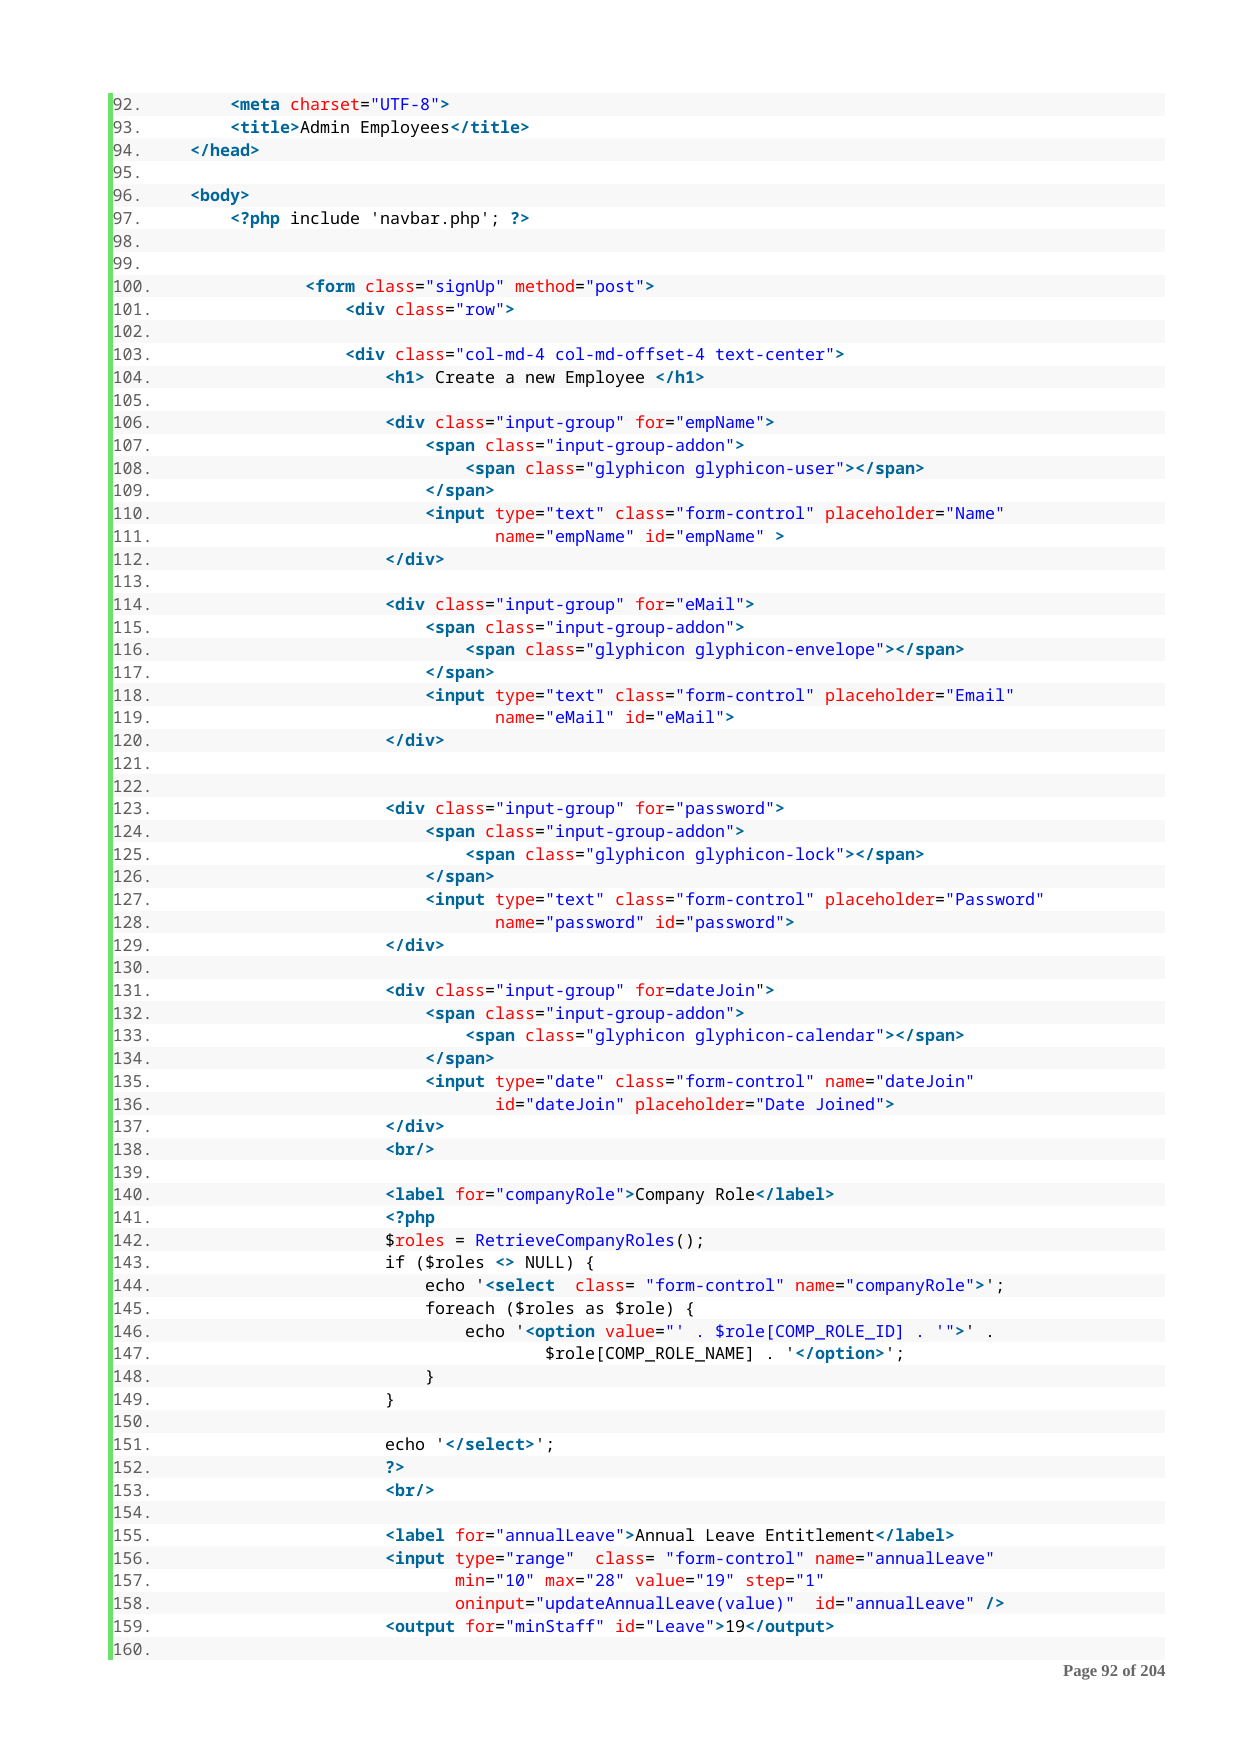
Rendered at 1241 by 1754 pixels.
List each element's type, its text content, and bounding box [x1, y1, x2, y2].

list <div class="row"> [113, 297, 1165, 320]
list <span class="input-group-addon"> [113, 1001, 1165, 1024]
list echo '<select class= "form-control" name="companyRole">'; [113, 1274, 1165, 1297]
list <span class="input-group-addon"> [113, 615, 1165, 638]
list $roles = RetrieveCompanyRoles(); [113, 1228, 1165, 1251]
list <input type="text" class="form-control" placeholder="Password" [113, 888, 1165, 911]
list <label for="annualLeave">Annual Leave Entitlement</label> [113, 1524, 1165, 1546]
list <span class="glyphicon glyphicon-calendar"></span> [113, 1024, 1165, 1047]
list echo '<option value="' . $role[COMP_ROLE_ID] . '">' . [113, 1319, 1165, 1342]
list <span class="glyphicon glyphicon-user"></span> [113, 456, 1165, 479]
list echo '</select>'; [113, 1433, 1165, 1456]
list if ($roles <> NULL) { [113, 1251, 1165, 1274]
list <div class="input-group" for="password"> [113, 797, 1165, 820]
list </div> [113, 547, 1165, 570]
list </span> [113, 661, 1165, 683]
list <input type="date" class="form-control" name="dateJoin" [113, 1069, 1165, 1092]
list <meta charset="UTF-8"> [113, 93, 1165, 116]
list <?php [113, 1206, 1165, 1228]
list <div class="col-md-4 col-md-offset-4 text-center"> [113, 343, 1165, 366]
list } [113, 1387, 1165, 1410]
list <h1> Create a new Employee </h1> [113, 366, 1165, 388]
list ?> [113, 1456, 1165, 1478]
list </span> [113, 865, 1165, 888]
list oninput="updateAnnualLeave(value)" id="annualLeave" /> [113, 1592, 1165, 1614]
list <span class="glyphicon glyphicon-envelope"></span> [113, 638, 1165, 661]
list <div class="input-group" for="empName"> [113, 411, 1165, 434]
list <input type="text" class="form-control" placeholder="Name" [113, 502, 1165, 524]
list </div> [113, 933, 1165, 956]
list <input type="range" class= "form-control" name="annualLeave" [113, 1546, 1165, 1569]
list <br/> [113, 1138, 1165, 1160]
list </span> [113, 479, 1165, 502]
list <div class="input-group" for=dateJoin"> [113, 979, 1165, 1001]
list name="empName" id="empName" > [113, 524, 1165, 547]
list <span class="input-group-addon"> [113, 820, 1165, 842]
list name="password" id="password"> [113, 911, 1165, 933]
list <span class="input-group-addon"> [113, 434, 1165, 456]
list } [113, 1365, 1165, 1387]
list <span class="glyphicon glyphicon-lock"></span> [113, 842, 1165, 865]
list </span> [113, 1047, 1165, 1069]
list foreach ($roles as $role) { [113, 1297, 1165, 1319]
list </div> [113, 729, 1165, 752]
list <title>Admin Employees</title> [113, 116, 1165, 138]
list </head> [113, 138, 1165, 161]
list <div class="input-group" for="eMail"> [113, 593, 1165, 615]
list id="dateJoin" placeholder="Date Joined"> [113, 1092, 1165, 1115]
list <form class="signUp" method="post"> [113, 275, 1165, 297]
list $role[COMP_ROLE_NAME] . '</option>'; [113, 1342, 1165, 1365]
list <body> [113, 184, 1165, 207]
list <?php include 'navbar.php'; ?> [113, 207, 1165, 229]
list min="10" max="28" value="19" step="1" [113, 1569, 1165, 1592]
list <output for="minStaff" id="Leave">19</output> [113, 1614, 1165, 1637]
list </div> [113, 1115, 1165, 1138]
list <label for="companyRole">Company Role</label> [113, 1183, 1165, 1206]
list <input type="text" class="form-control" placeholder="Email" [113, 683, 1165, 706]
list name="eMail" id="eMail"> [113, 706, 1165, 729]
list <br/> [113, 1478, 1165, 1501]
